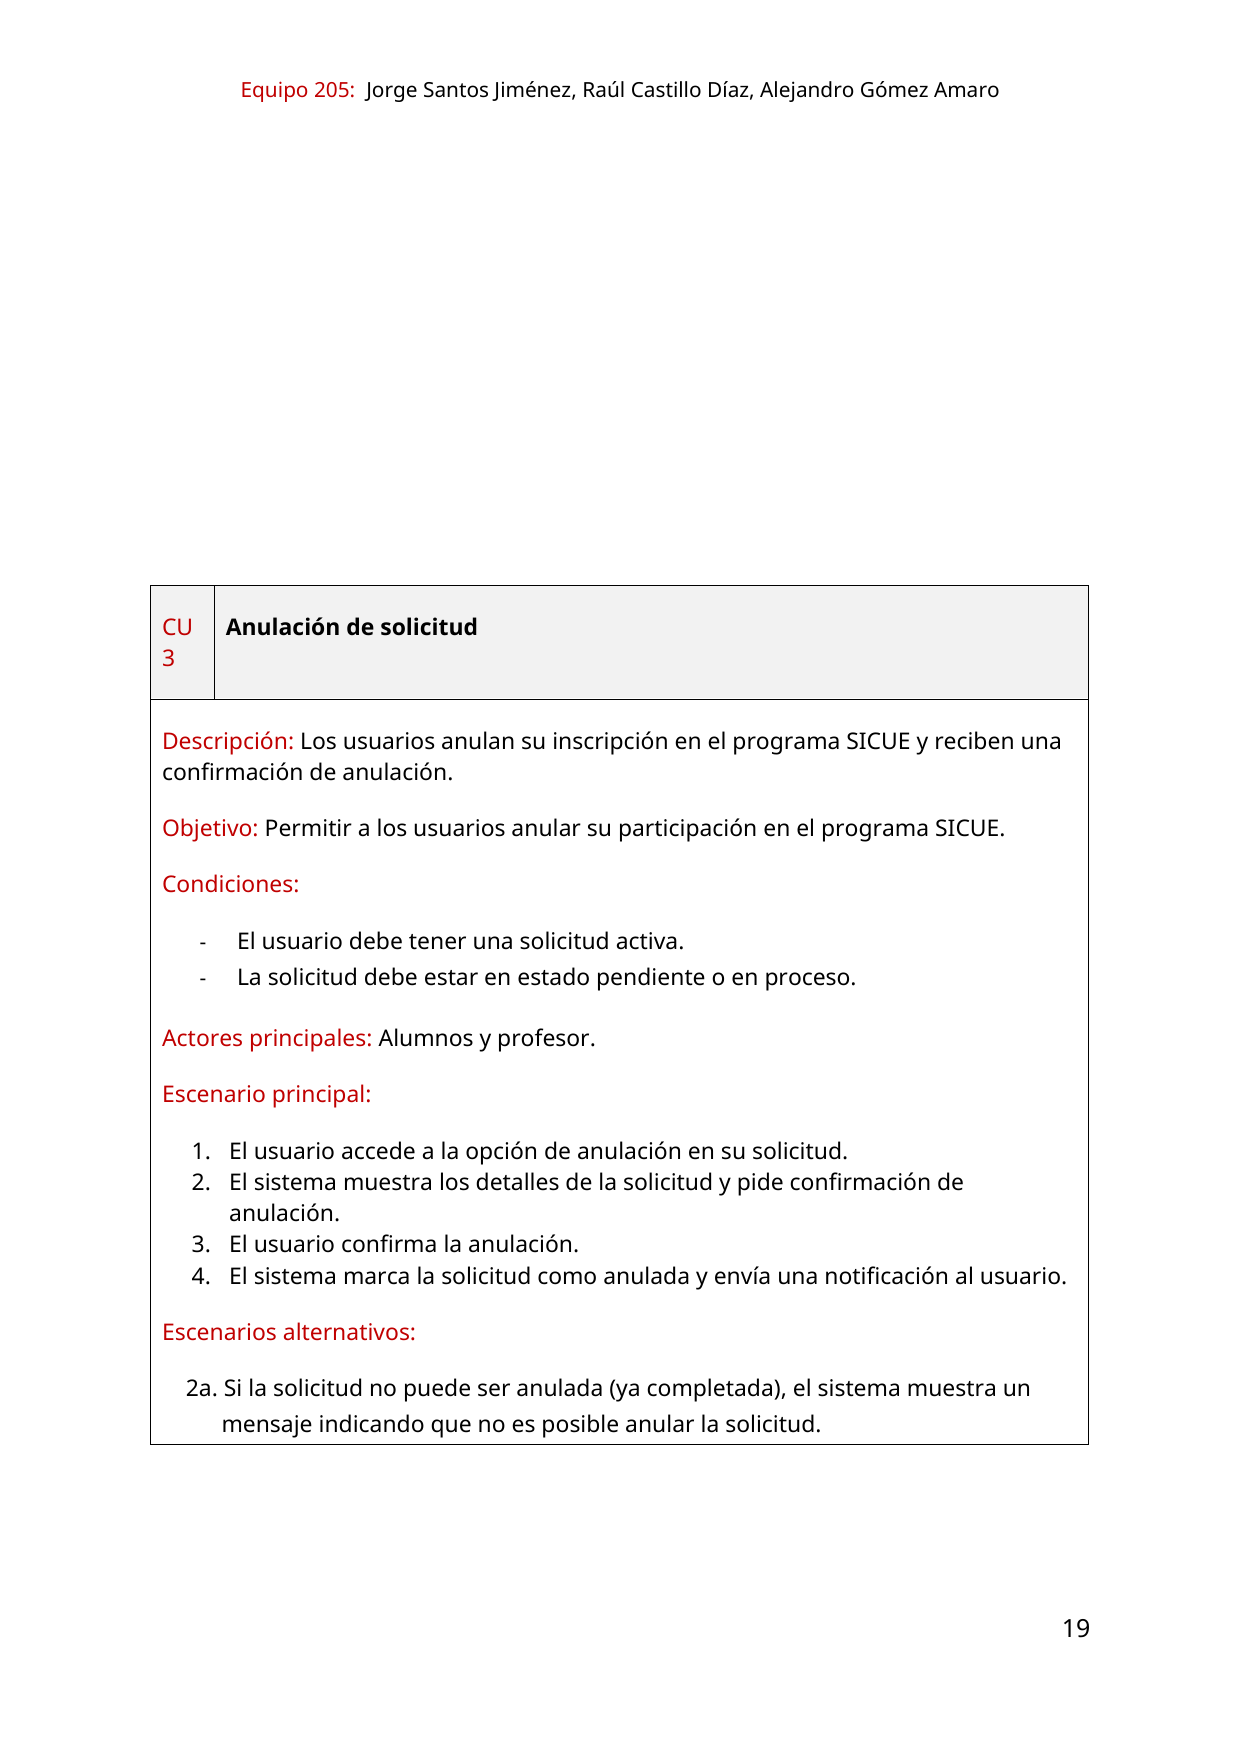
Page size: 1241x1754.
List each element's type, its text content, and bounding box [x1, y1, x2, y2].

table_header CU3 [151, 586, 214, 698]
table_cell Descripción: Los usuarios anulan su inscripción en el programa SICUE y reciben una confirmación de anulación. Objetivo: Permitir a los usuarios anular su participación en el programa SICUE. Condiciones: El usuario debe tener una solicitud activa. La solicitud debe estar en estado pendiente o en proceso. Actores principales: Alumnos y profesor. Escenario principal: El usuario accede a la opción de anulación en su solicitud. El sistema muestra los detalles de la solicitud y pide confirmación de anulación. El usuario confirma la anulación. El sistema marca la solicitud como anulada y envía una notificación al usuario. Escenarios alternativos: 2a. Si la solicitud no puede ser anulada (ya completada), el sistema muestra un mensaje indicando que no es posible anular la solicitud. [151, 700, 1088, 1444]
table_header Anulación de solicitud [215, 586, 1088, 698]
